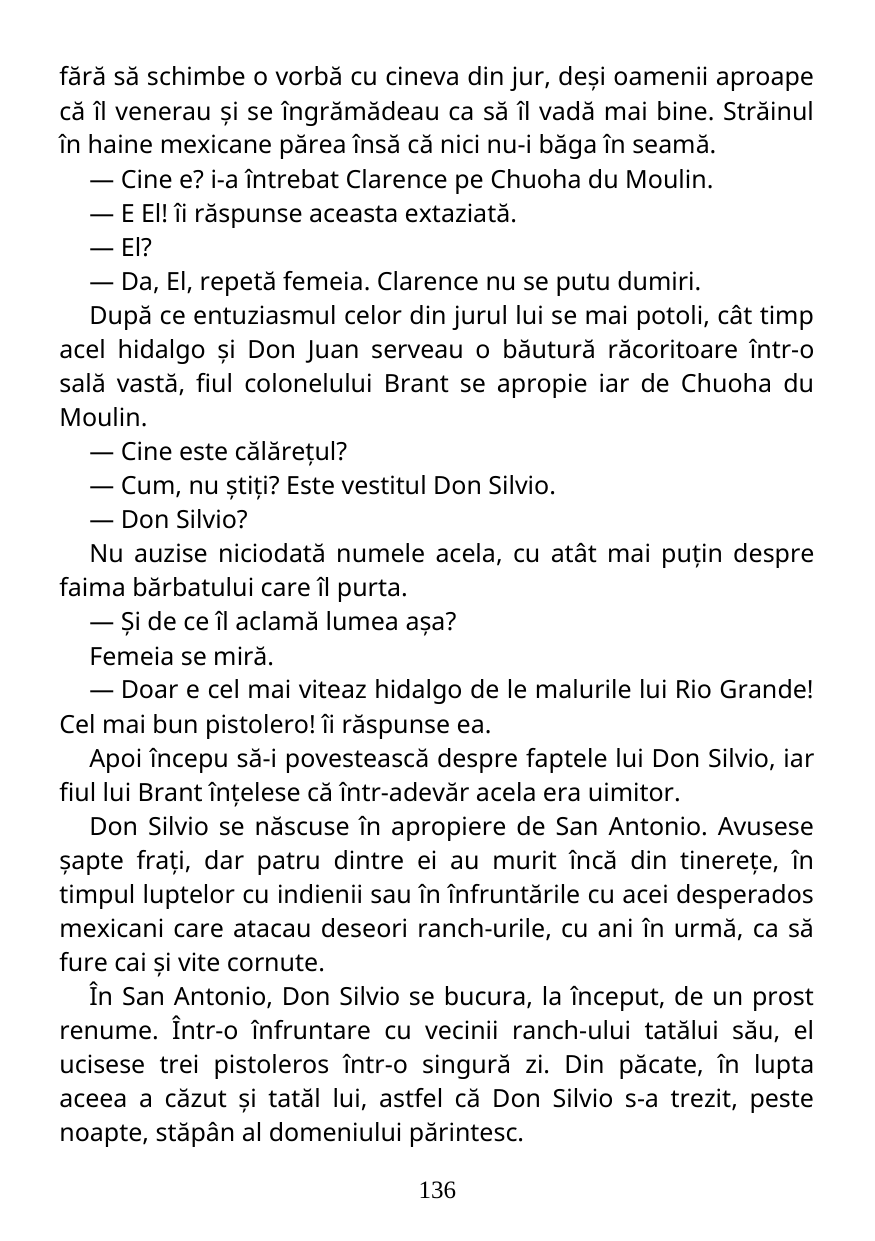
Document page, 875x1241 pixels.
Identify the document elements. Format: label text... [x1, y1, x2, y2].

text După ce entuziasmul celor din jurul lui se mai potoli, cât timp acel hidalgo şi Don Juan serveau o băutură răcoritoare într-o sală vastă, fiul colonelului Brant se apropie iar de Chuoha du Moulin. [59, 297, 815, 434]
text — Cine este călăreţul? [59, 434, 815, 468]
text Don Silvio se născuse în apropiere de San Antonio. Avusese şapte fraţi, dar patru dintre ei au murit încă din tinereţe, în timpul luptelor cu indienii sau în înfruntările cu acei desperados mexicani care atacau deseori ranch-urile, cu ani în urmă, ca să fure cai şi vite cornute. [59, 808, 815, 979]
text — Doar e cel mai viteaz hidalgo de le malurile lui Rio Grande! Cel mai bun pistolero! îi răspunse ea. [59, 672, 815, 740]
text Apoi începu să-i povestească despre faptele lui Don Silvio, iar fiul lui Brant înţelese că într-adevăr acela era uimitor. [59, 740, 815, 808]
text — Cine e? i-a întrebat Clarence pe Chuoha du Moulin. [59, 161, 815, 195]
text — Cum, nu ştiţi? Este vestitul Don Silvio. [59, 468, 815, 502]
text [59, 59, 815, 161]
text — Don Silvio? [59, 502, 815, 536]
text — El? [59, 229, 815, 263]
text Nu auzise niciodată numele acela, cu atât mai puţin despre faima bărbatului care îl purta. [59, 536, 815, 604]
text — E El! îi răspunse aceasta extaziată. [59, 195, 815, 229]
text Femeia se miră. [59, 638, 815, 672]
text — Şi de ce îl aclamă lumea aşa? [59, 604, 815, 638]
text În San Antonio, Don Silvio se bucura, la început, de un prost renume. Într-o înfruntare cu vecinii ranch-ului tatălui său, el ucisese trei pistoleros într-o singură zi. Din păcate, în lupta aceea a căzut şi tatăl lui, astfel că Don Silvio s-a trezit, peste noapte, stăpân al domeniului părintesc. [59, 979, 815, 1149]
text — Da, El, repetă femeia. Clarence nu se putu dumiri. [59, 263, 815, 297]
